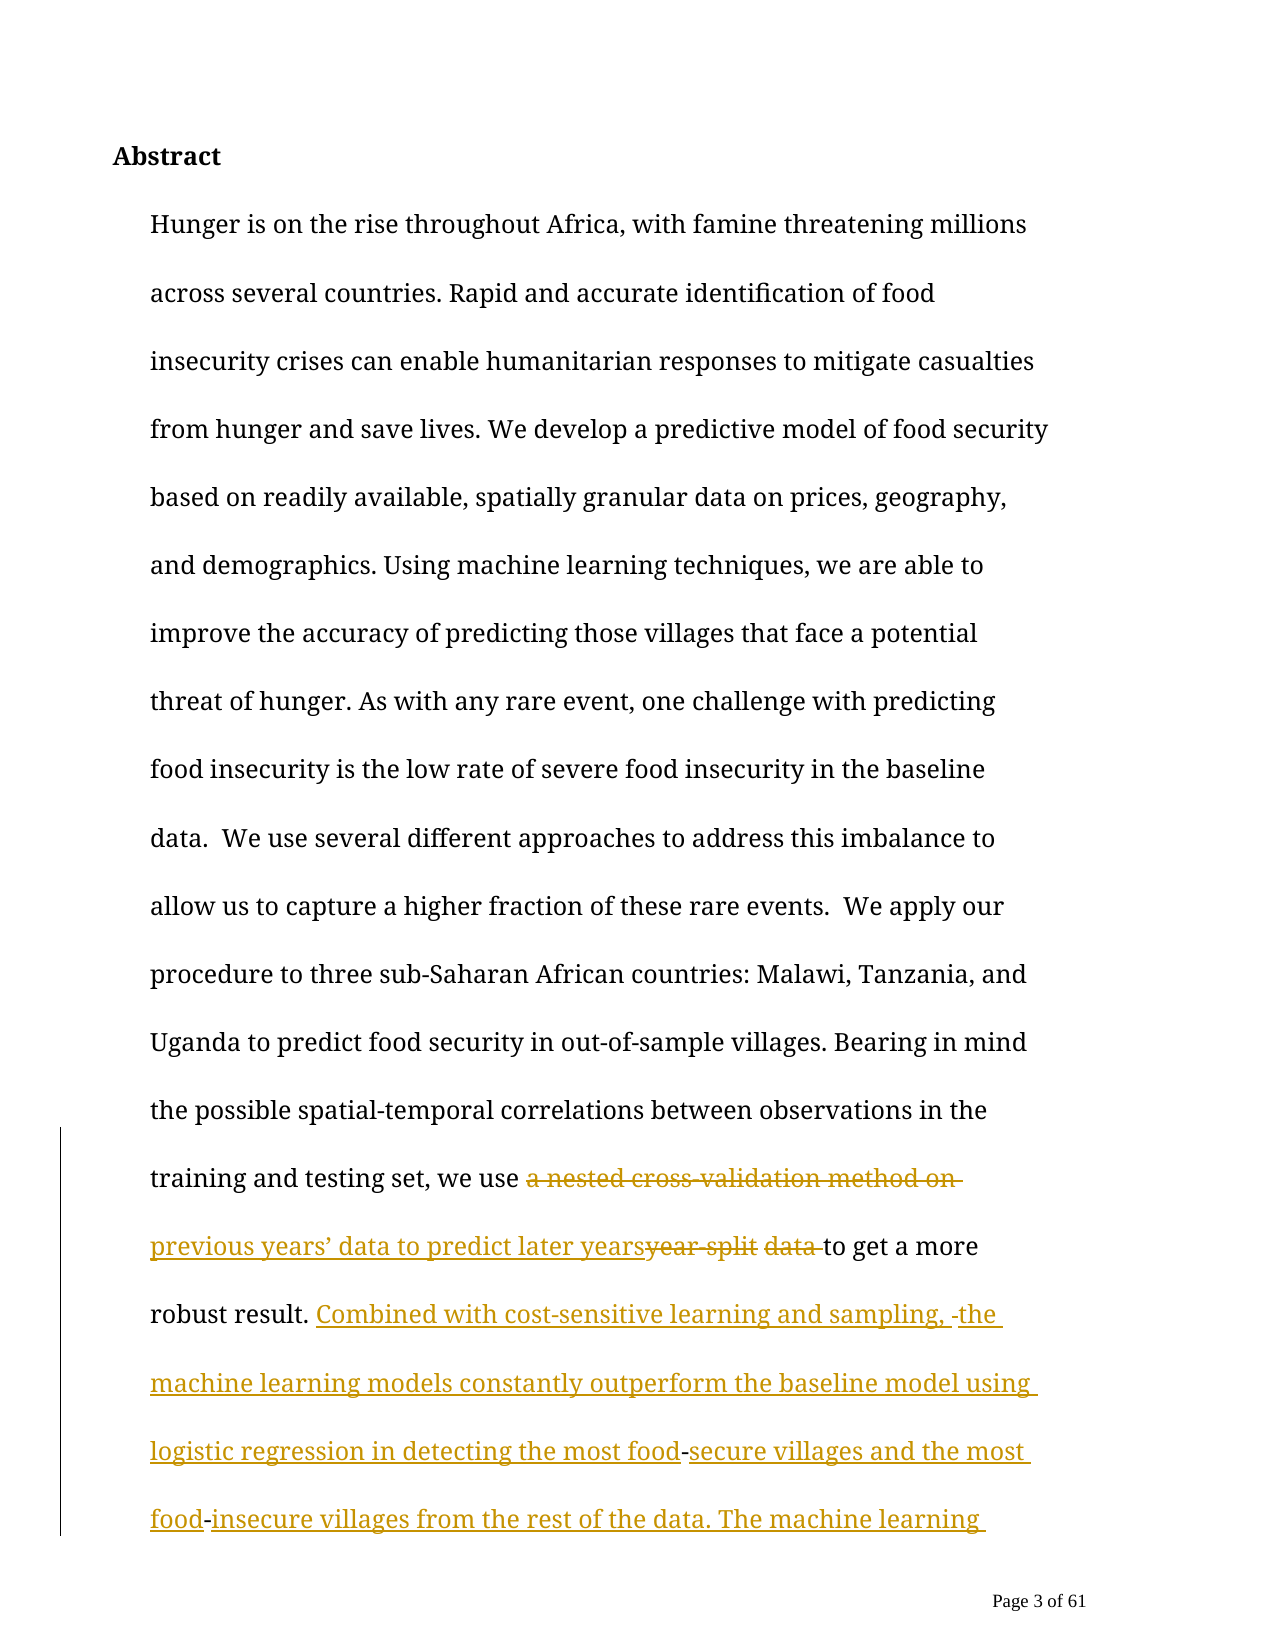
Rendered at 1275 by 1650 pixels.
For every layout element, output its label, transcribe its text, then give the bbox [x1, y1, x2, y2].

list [150, 207, 1050, 1536]
text Abstract [112, 139, 1050, 173]
